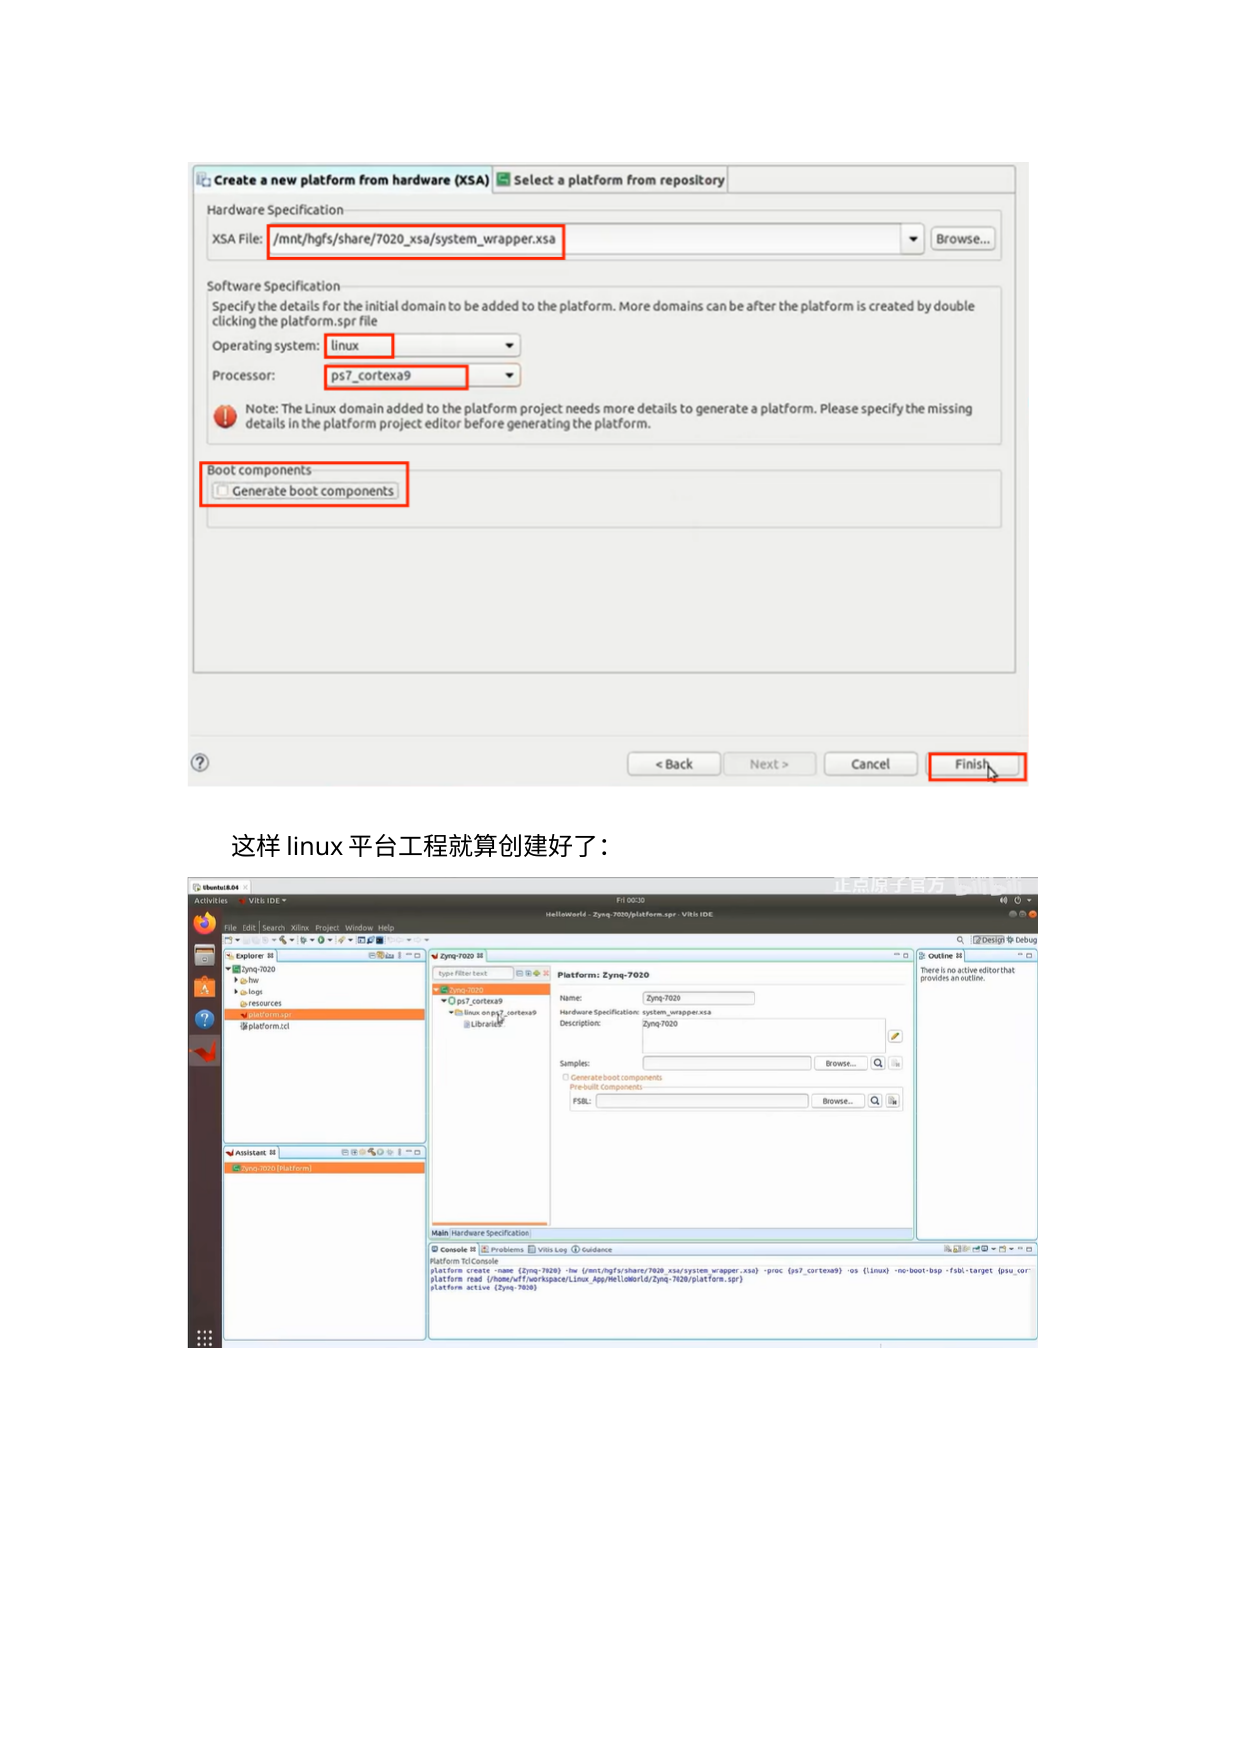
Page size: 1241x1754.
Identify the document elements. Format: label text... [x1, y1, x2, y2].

picture [187, 877, 1038, 1348]
text 这样linux平台工程就算创建好了： [187, 812, 1053, 877]
picture [187, 162, 1029, 787]
